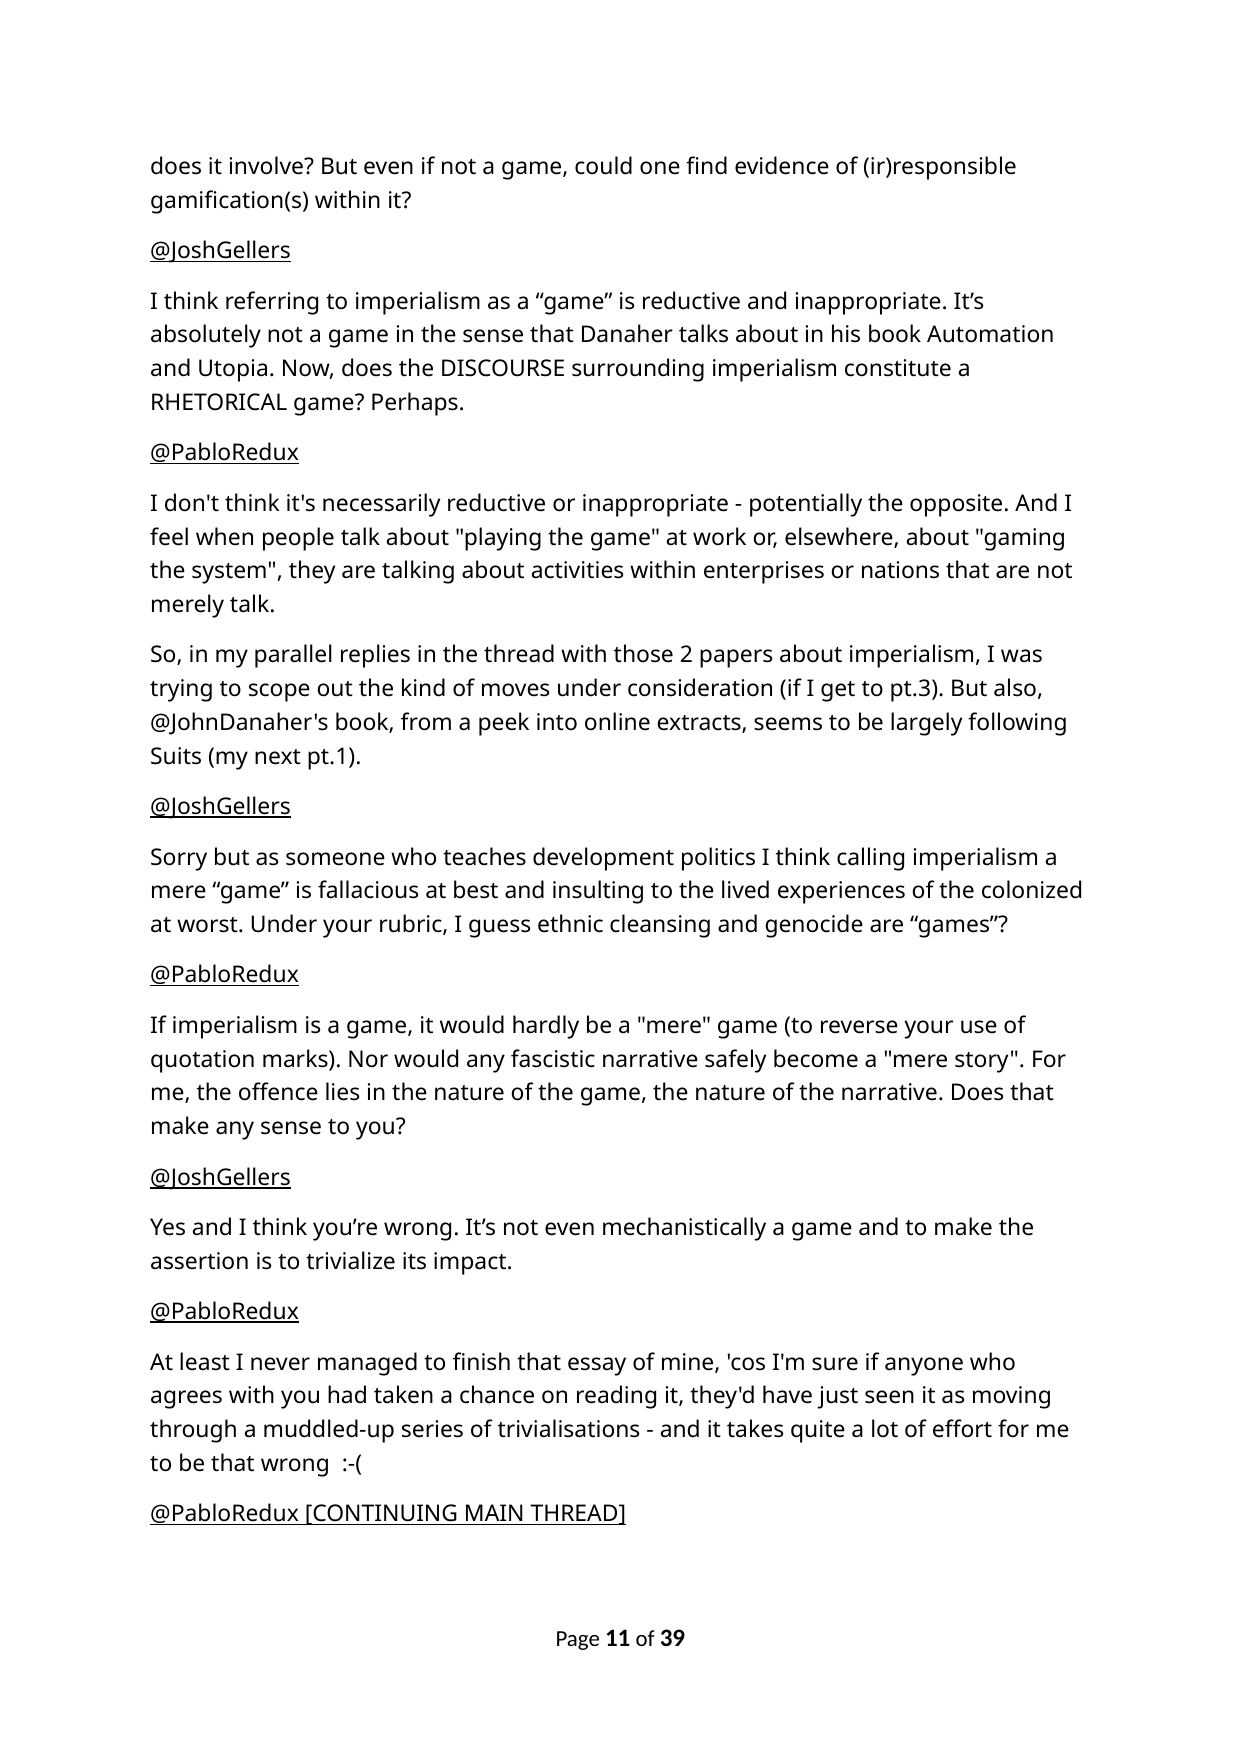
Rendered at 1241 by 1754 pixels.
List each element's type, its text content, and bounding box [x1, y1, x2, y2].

text I don't think it's necessarily reductive or inappropriate - potentially the opposite. And I feel when people talk about "playing the game" at work or, elsewhere, about "gaming the system", they are talking about activities within enterprises or nations that are not merely talk. [150, 487, 1090, 619]
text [150, 150, 1090, 215]
text If imperialism is a game, it would hardly be a "mere" game (to reverse your use of quotation marks). Nor would any fascistic narrative safely become a "mere story". For me, the offence lies in the nature of the game, the nature of the narrative. Does that make any sense to you? [150, 1009, 1090, 1141]
text Sorry but as someone who teaches development politics I think calling imperialism a mere “game” is fallacious at best and insulting to the lived experiences of the colonized at worst. Under your rubric, I guess ethnic cleansing and genocide are “games”? [150, 840, 1090, 939]
text @JoshGellers [150, 790, 1090, 821]
text @JoshGellers [150, 234, 1090, 265]
text @JoshGellers [150, 1160, 1090, 1192]
text @PabloRedux [CONTINUING MAIN THREAD] [150, 1497, 1090, 1528]
text I think referring to imperialism as a “game” is reductive and inappropriate. It’s absolutely not a game in the sense that Danaher talks about in his book Automation and Utopia. Now, does the DISCOURSE surrounding imperialism constitute a RHETORICAL game? Perhaps. [150, 284, 1090, 417]
text At least I never managed to finish that essay of mine, 'cos I'm sure if anyone who agrees with you had taken a chance on reading it, they'd have just seen it as moving through a muddled-up series of trivialisations - and it takes quite a lot of effort for me to be that wrong :-( [150, 1345, 1090, 1478]
text @PabloRedux [150, 958, 1090, 989]
text Yes and I think you’re wrong. It’s not even mechanistically a game and to make the assertion is to trivialize its impact. [150, 1211, 1090, 1276]
text @PabloRedux [150, 436, 1090, 467]
text @PabloRedux [150, 1295, 1090, 1326]
text So, in my parallel replies in the thread with those 2 papers about imperialism, I was trying to scope out the kind of moves under consideration (if I get to pt.3). But also, @JohnDanaher's book, from a peek into online extracts, seems to be largely following Suits (my next pt.1). [150, 638, 1090, 771]
